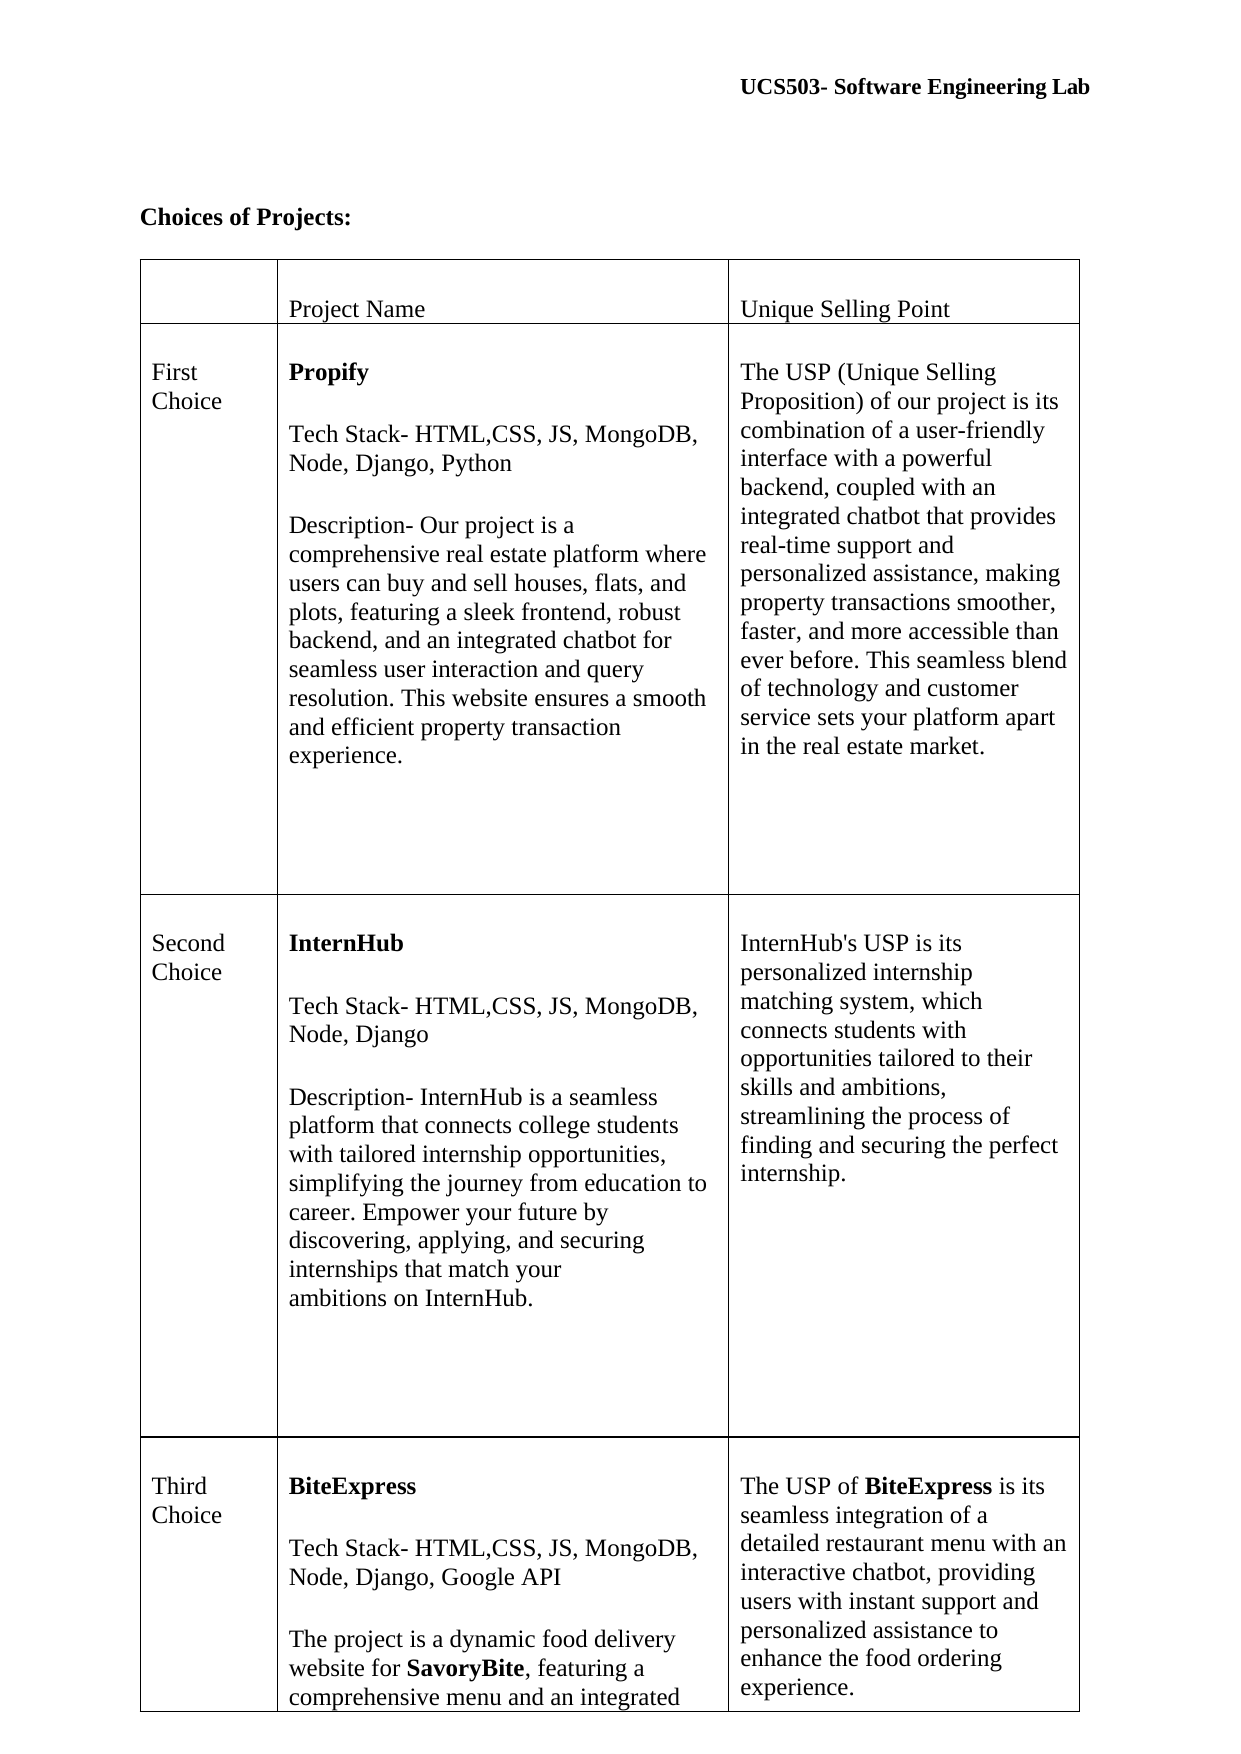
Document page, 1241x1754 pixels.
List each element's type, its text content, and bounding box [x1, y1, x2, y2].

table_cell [278, 1438, 728, 1711]
table_cell The USP (Unique Selling Proposition) of our project is its combination of a user-friendly interface with a powerful backend, coupled with an integrated chatbot that provides real-time support and personalized assistance, making property transactions smoother, faster, and more accessible than ever before. This seamless blend of technology and customer service sets your platform apart in the real estate market. [729, 324, 1079, 894]
table_header Unique Selling Point [729, 260, 1079, 323]
text Choices of Projects: [139, 202, 1065, 231]
table_cell InternHub Tech Stack- HTML,CSS, JS, MongoDB, Node, Django Description- InternHub is a seamless platform that connects college students with tailored internship opportunities, simplifying the journey from education to career. Empower your future by discovering, applying, and securing internships that match your ambitions on InternHub. [278, 895, 728, 1436]
table_header [141, 260, 277, 323]
table_cell Propify Tech Stack- HTML,CSS, JS, MongoDB, Node, Django, Python Description- Our project is a comprehensive real estate platform where users can buy and sell houses, flats, and plots, featuring a sleek frontend, robust backend, and an integrated chatbot for seamless user interaction and query resolution. This website ensures a smooth and efficient property transaction experience. [278, 324, 728, 894]
table_cell InternHub's USP is its personalized internship matching system, which connects students with opportunities tailored to their skills and ambitions, streamlining the process of finding and securing the perfect internship. [729, 895, 1079, 1436]
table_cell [729, 1438, 1079, 1711]
table_header Project Name [278, 260, 728, 323]
table_cell Third Choice [141, 1438, 277, 1711]
table_cell First Choice [141, 324, 277, 894]
table_cell Second Choice [141, 895, 277, 1436]
